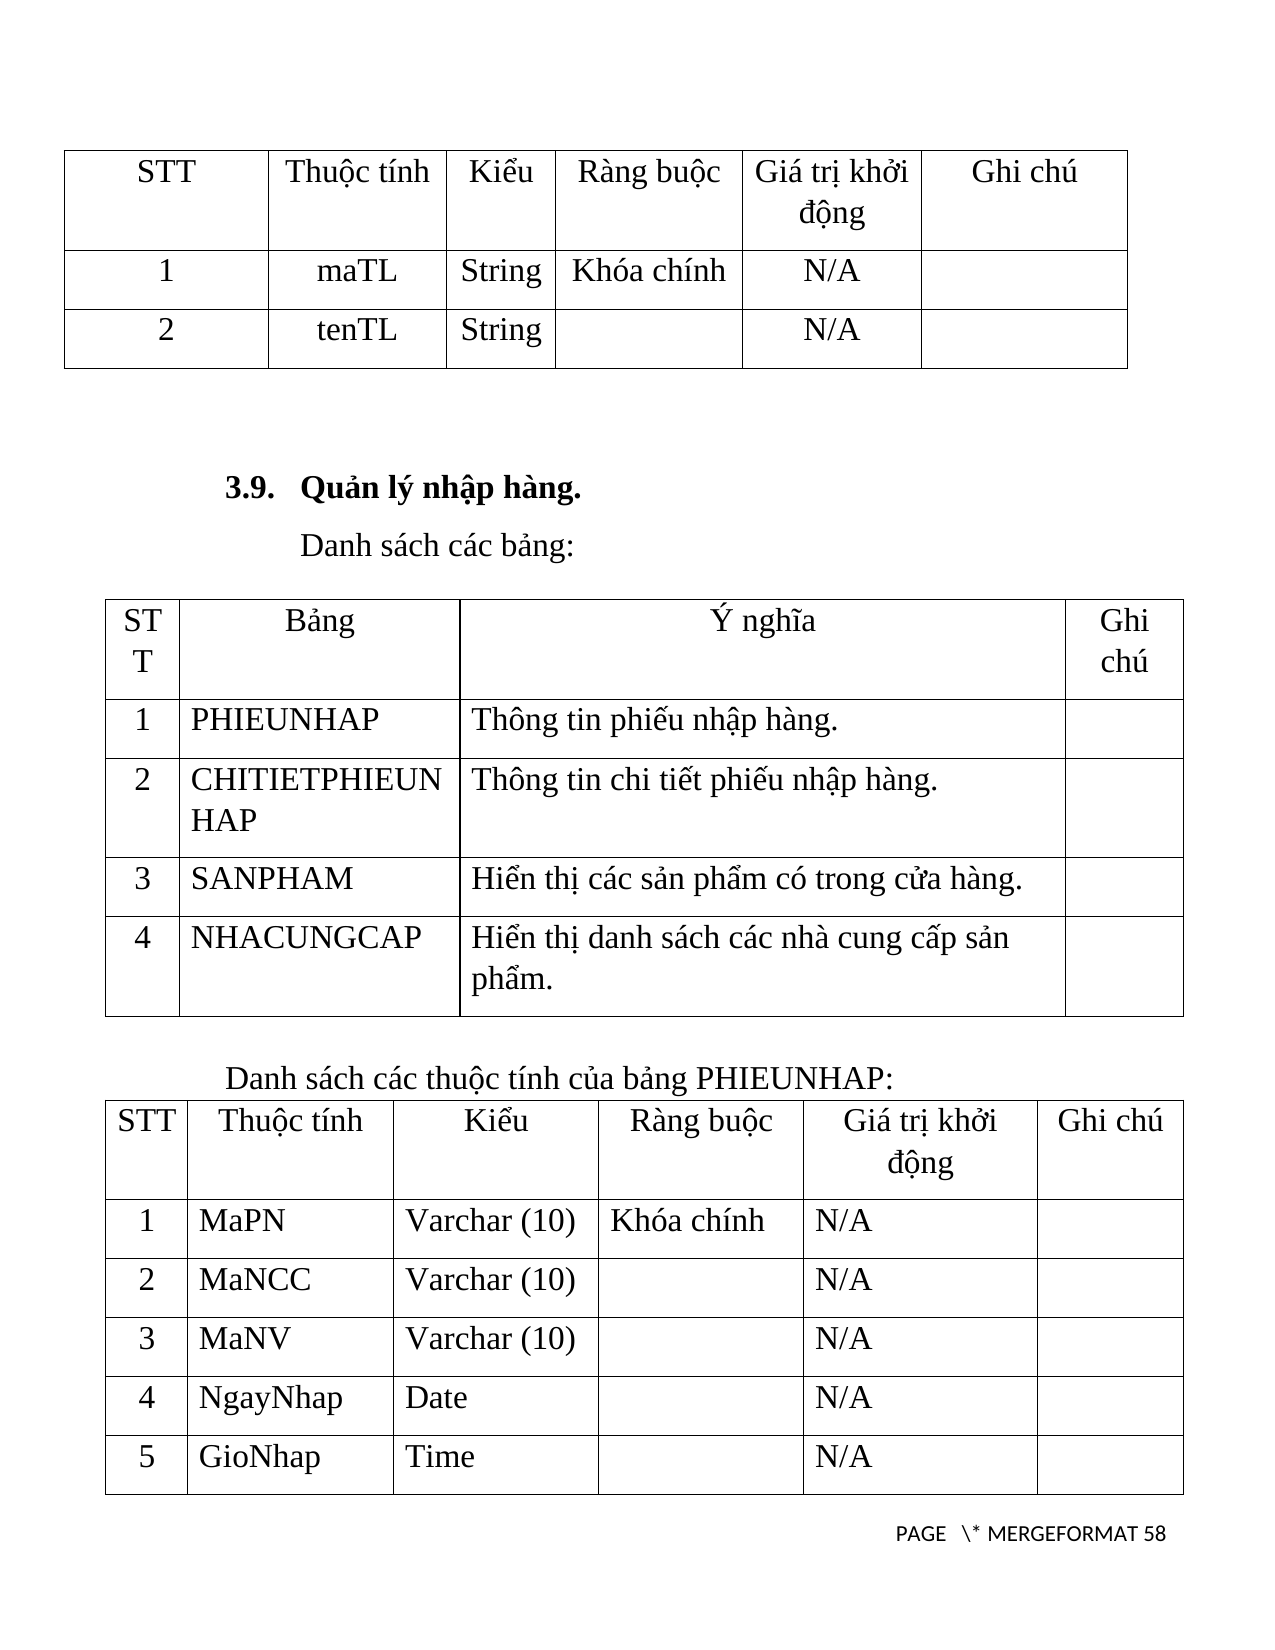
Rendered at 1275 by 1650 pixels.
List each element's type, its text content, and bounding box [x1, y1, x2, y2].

list Danh sách các thuộc tính của bảng PHIEUNHAP: [225, 1058, 1167, 1096]
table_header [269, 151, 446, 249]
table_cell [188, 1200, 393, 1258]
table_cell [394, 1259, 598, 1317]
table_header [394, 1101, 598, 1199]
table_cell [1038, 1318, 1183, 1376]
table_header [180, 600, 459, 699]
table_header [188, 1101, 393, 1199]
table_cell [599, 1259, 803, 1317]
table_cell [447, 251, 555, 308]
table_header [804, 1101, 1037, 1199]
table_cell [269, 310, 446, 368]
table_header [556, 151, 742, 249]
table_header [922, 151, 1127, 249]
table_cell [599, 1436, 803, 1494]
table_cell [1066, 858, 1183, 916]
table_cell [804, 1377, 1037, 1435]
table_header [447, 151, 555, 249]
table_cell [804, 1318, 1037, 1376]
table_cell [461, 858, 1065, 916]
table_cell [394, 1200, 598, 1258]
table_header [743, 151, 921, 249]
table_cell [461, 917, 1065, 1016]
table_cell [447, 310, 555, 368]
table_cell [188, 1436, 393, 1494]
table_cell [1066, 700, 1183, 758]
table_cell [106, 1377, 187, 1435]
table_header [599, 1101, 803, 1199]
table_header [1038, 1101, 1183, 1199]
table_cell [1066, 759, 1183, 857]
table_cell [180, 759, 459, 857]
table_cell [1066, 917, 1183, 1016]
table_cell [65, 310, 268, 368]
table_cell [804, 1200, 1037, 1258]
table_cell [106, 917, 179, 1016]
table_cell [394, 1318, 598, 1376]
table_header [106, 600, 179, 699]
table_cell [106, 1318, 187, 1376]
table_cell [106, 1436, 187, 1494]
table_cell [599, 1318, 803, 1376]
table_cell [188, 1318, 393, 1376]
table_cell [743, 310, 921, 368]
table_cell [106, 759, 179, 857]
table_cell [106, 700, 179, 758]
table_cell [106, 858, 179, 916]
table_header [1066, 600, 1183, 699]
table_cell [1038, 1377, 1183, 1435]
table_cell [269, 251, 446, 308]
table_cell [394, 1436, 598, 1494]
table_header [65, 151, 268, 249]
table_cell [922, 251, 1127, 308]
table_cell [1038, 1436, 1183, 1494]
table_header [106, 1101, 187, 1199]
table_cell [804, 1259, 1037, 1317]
list Quản lý nhập hàng. [225, 467, 1167, 506]
list Danh sách các bảng: [300, 525, 1167, 563]
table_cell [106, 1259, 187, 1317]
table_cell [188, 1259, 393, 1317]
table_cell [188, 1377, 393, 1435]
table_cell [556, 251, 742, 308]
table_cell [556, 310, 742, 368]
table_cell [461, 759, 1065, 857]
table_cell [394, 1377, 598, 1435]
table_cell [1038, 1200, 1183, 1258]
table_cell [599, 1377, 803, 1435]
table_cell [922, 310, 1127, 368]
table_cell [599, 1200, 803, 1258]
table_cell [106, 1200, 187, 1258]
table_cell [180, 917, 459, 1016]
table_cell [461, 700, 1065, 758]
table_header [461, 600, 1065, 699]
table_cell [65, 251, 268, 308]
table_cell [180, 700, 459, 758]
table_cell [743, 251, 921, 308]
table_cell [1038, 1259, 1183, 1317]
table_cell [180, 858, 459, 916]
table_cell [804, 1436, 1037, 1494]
